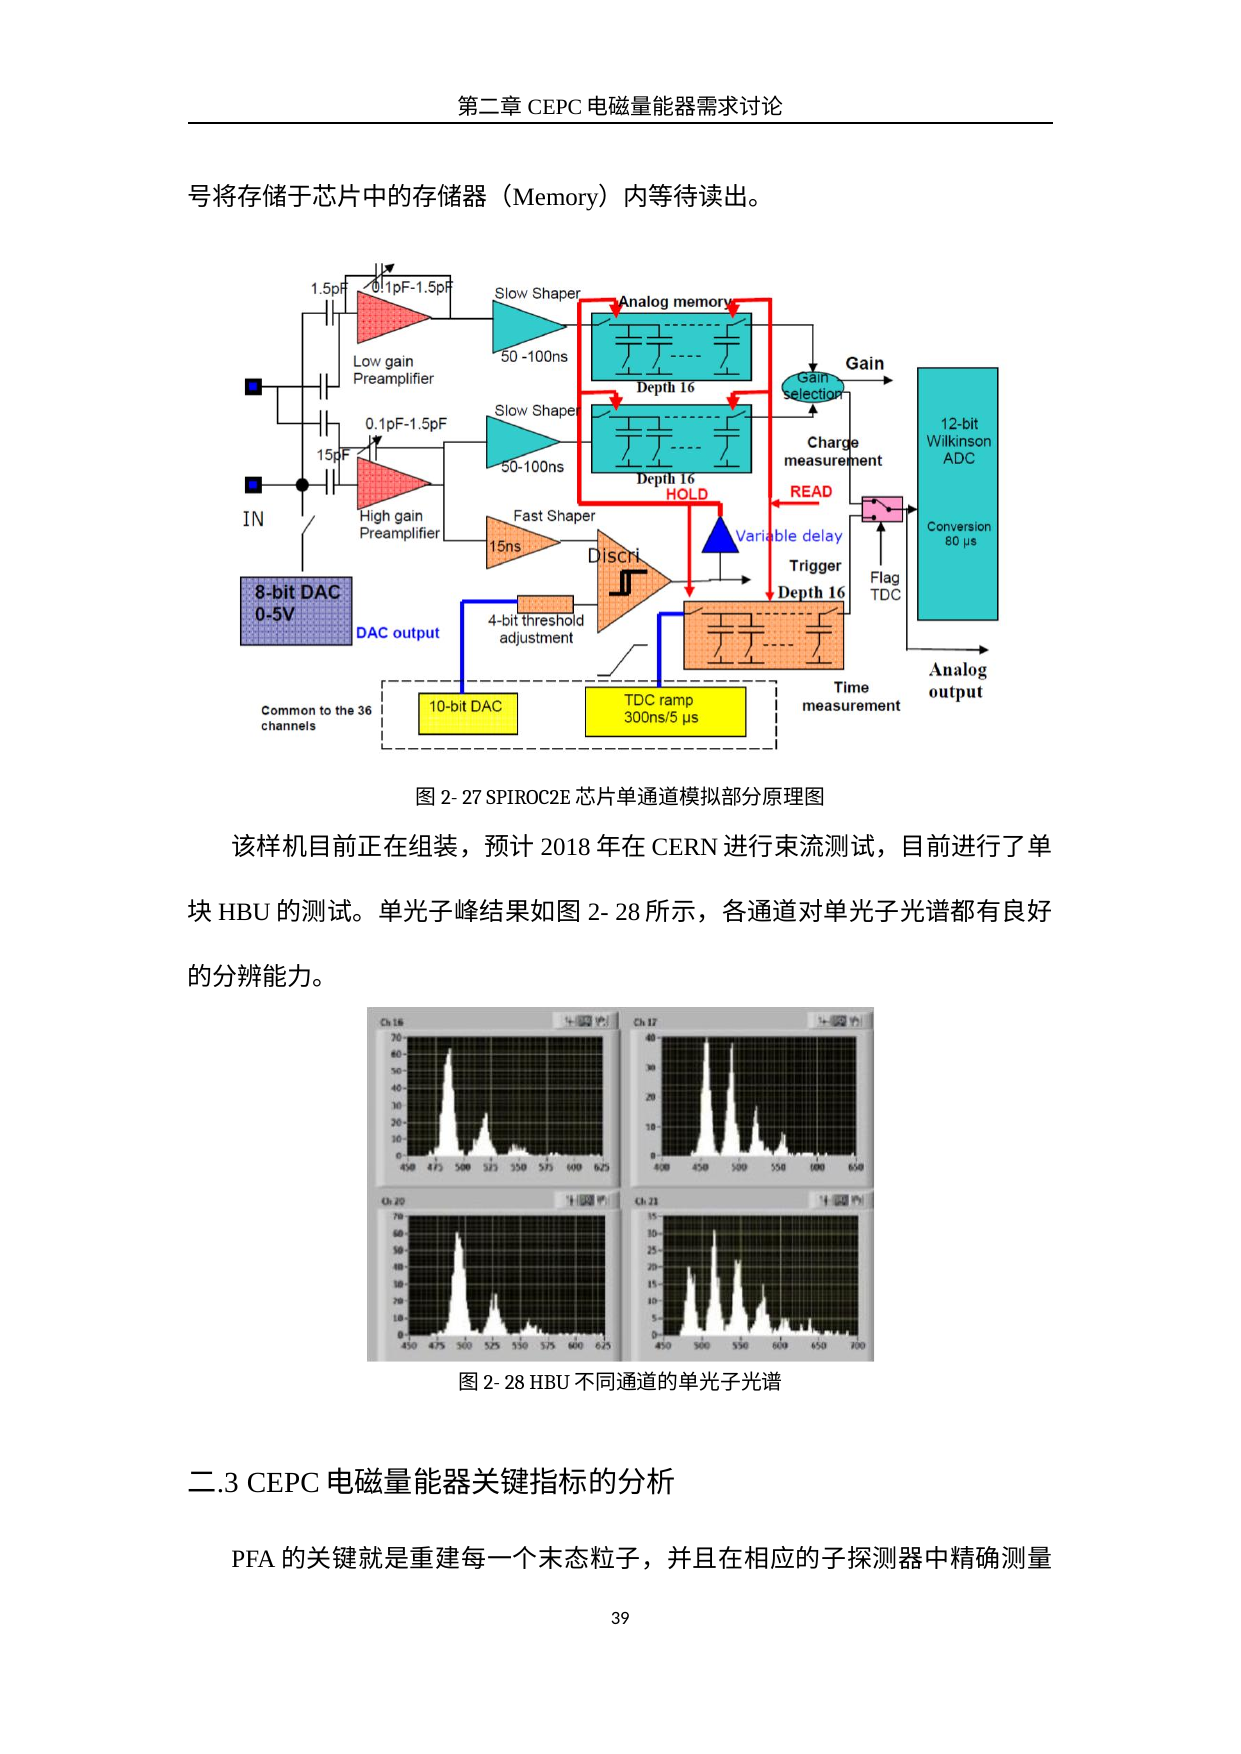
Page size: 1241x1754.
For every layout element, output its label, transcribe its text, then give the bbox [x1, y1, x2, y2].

subtitle CEPC电磁量能器关键指标的分析 [187, 1447, 1053, 1512]
picture [228, 259, 1012, 760]
text 图 2- 28 HBU不同通道的单光子光谱 [187, 1364, 1053, 1397]
text 该样机目前正在组装，预计2018年在CERN进行束流测试，目前进行了单块HBU的测试。单光子峰结果如图 2- 28所示，各通道对单光子光谱都有良好的分辨能力。 [187, 812, 1053, 1007]
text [187, 1524, 1053, 1589]
text 图 2- 27 SPIROC2E 芯片单通道模拟部分原理图 [187, 779, 1053, 812]
picture [366, 1007, 875, 1362]
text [187, 162, 1053, 227]
